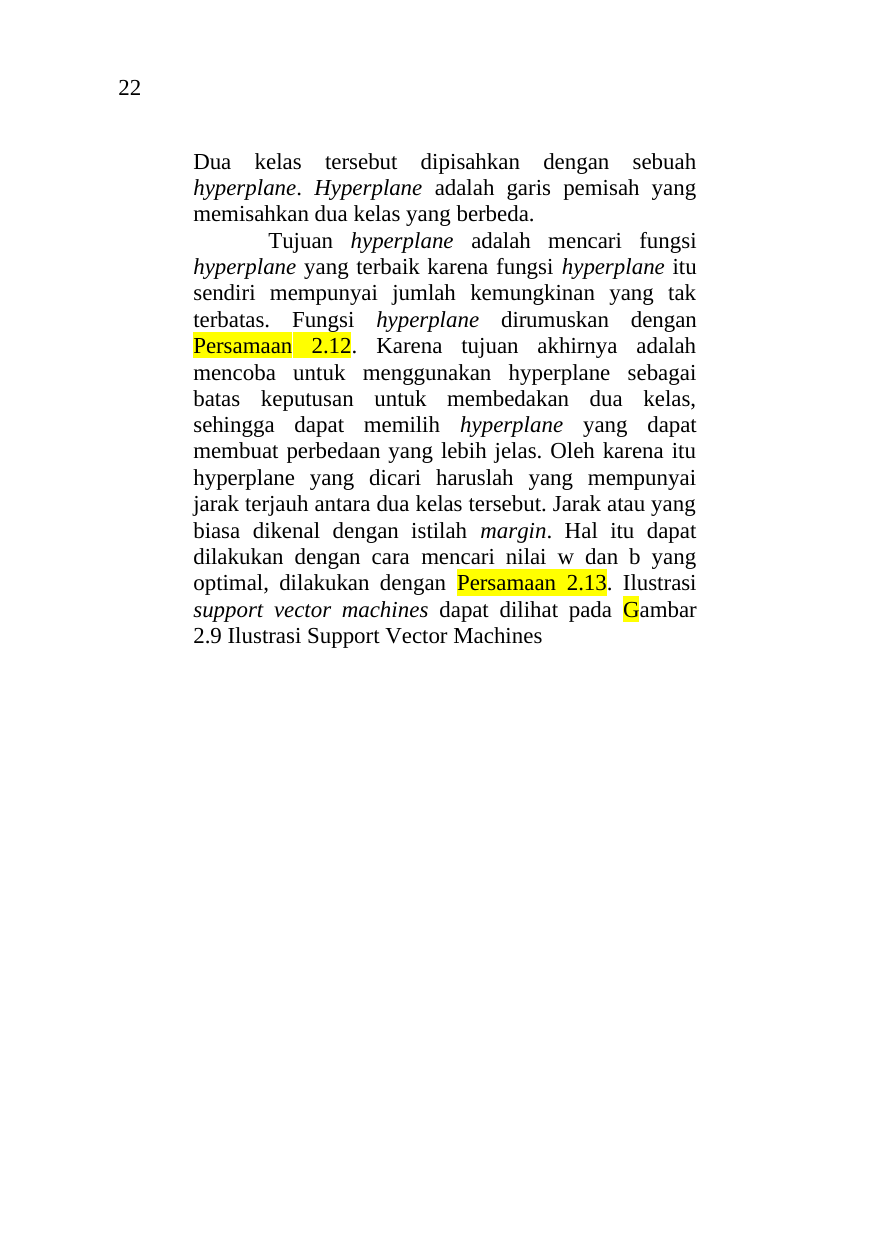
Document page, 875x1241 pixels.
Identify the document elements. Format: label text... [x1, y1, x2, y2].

text Tujuan hyperplane adalah mencari fungsi hyperplane yang terbaik karena fungsi hyperplane itu sendiri mempunyai jumlah kemungkinan yang tak terbatas. Fungsi hyperplane dirumuskan dengan Persamaan 2.12. Karena tujuan akhirnya adalah mencoba untuk menggunakan hyperplane sebagai batas keputusan untuk membedakan dua kelas, sehingga dapat memilih hyperplane yang dapat membuat perbedaan yang lebih jelas. Oleh karena itu hyperplane yang dicari haruslah yang mempunyai jarak terjauh antara dua kelas tersebut. Jarak atau yang biasa dikenal dengan istilah margin. Hal itu dapat dilakukan dengan cara mencari nilai w dan b yang optimal, dilakukan dengan Persamaan 2.13. Ilustrasi support vector machines dapat dilihat pada Gambar 2.9 [193, 227, 697, 648]
